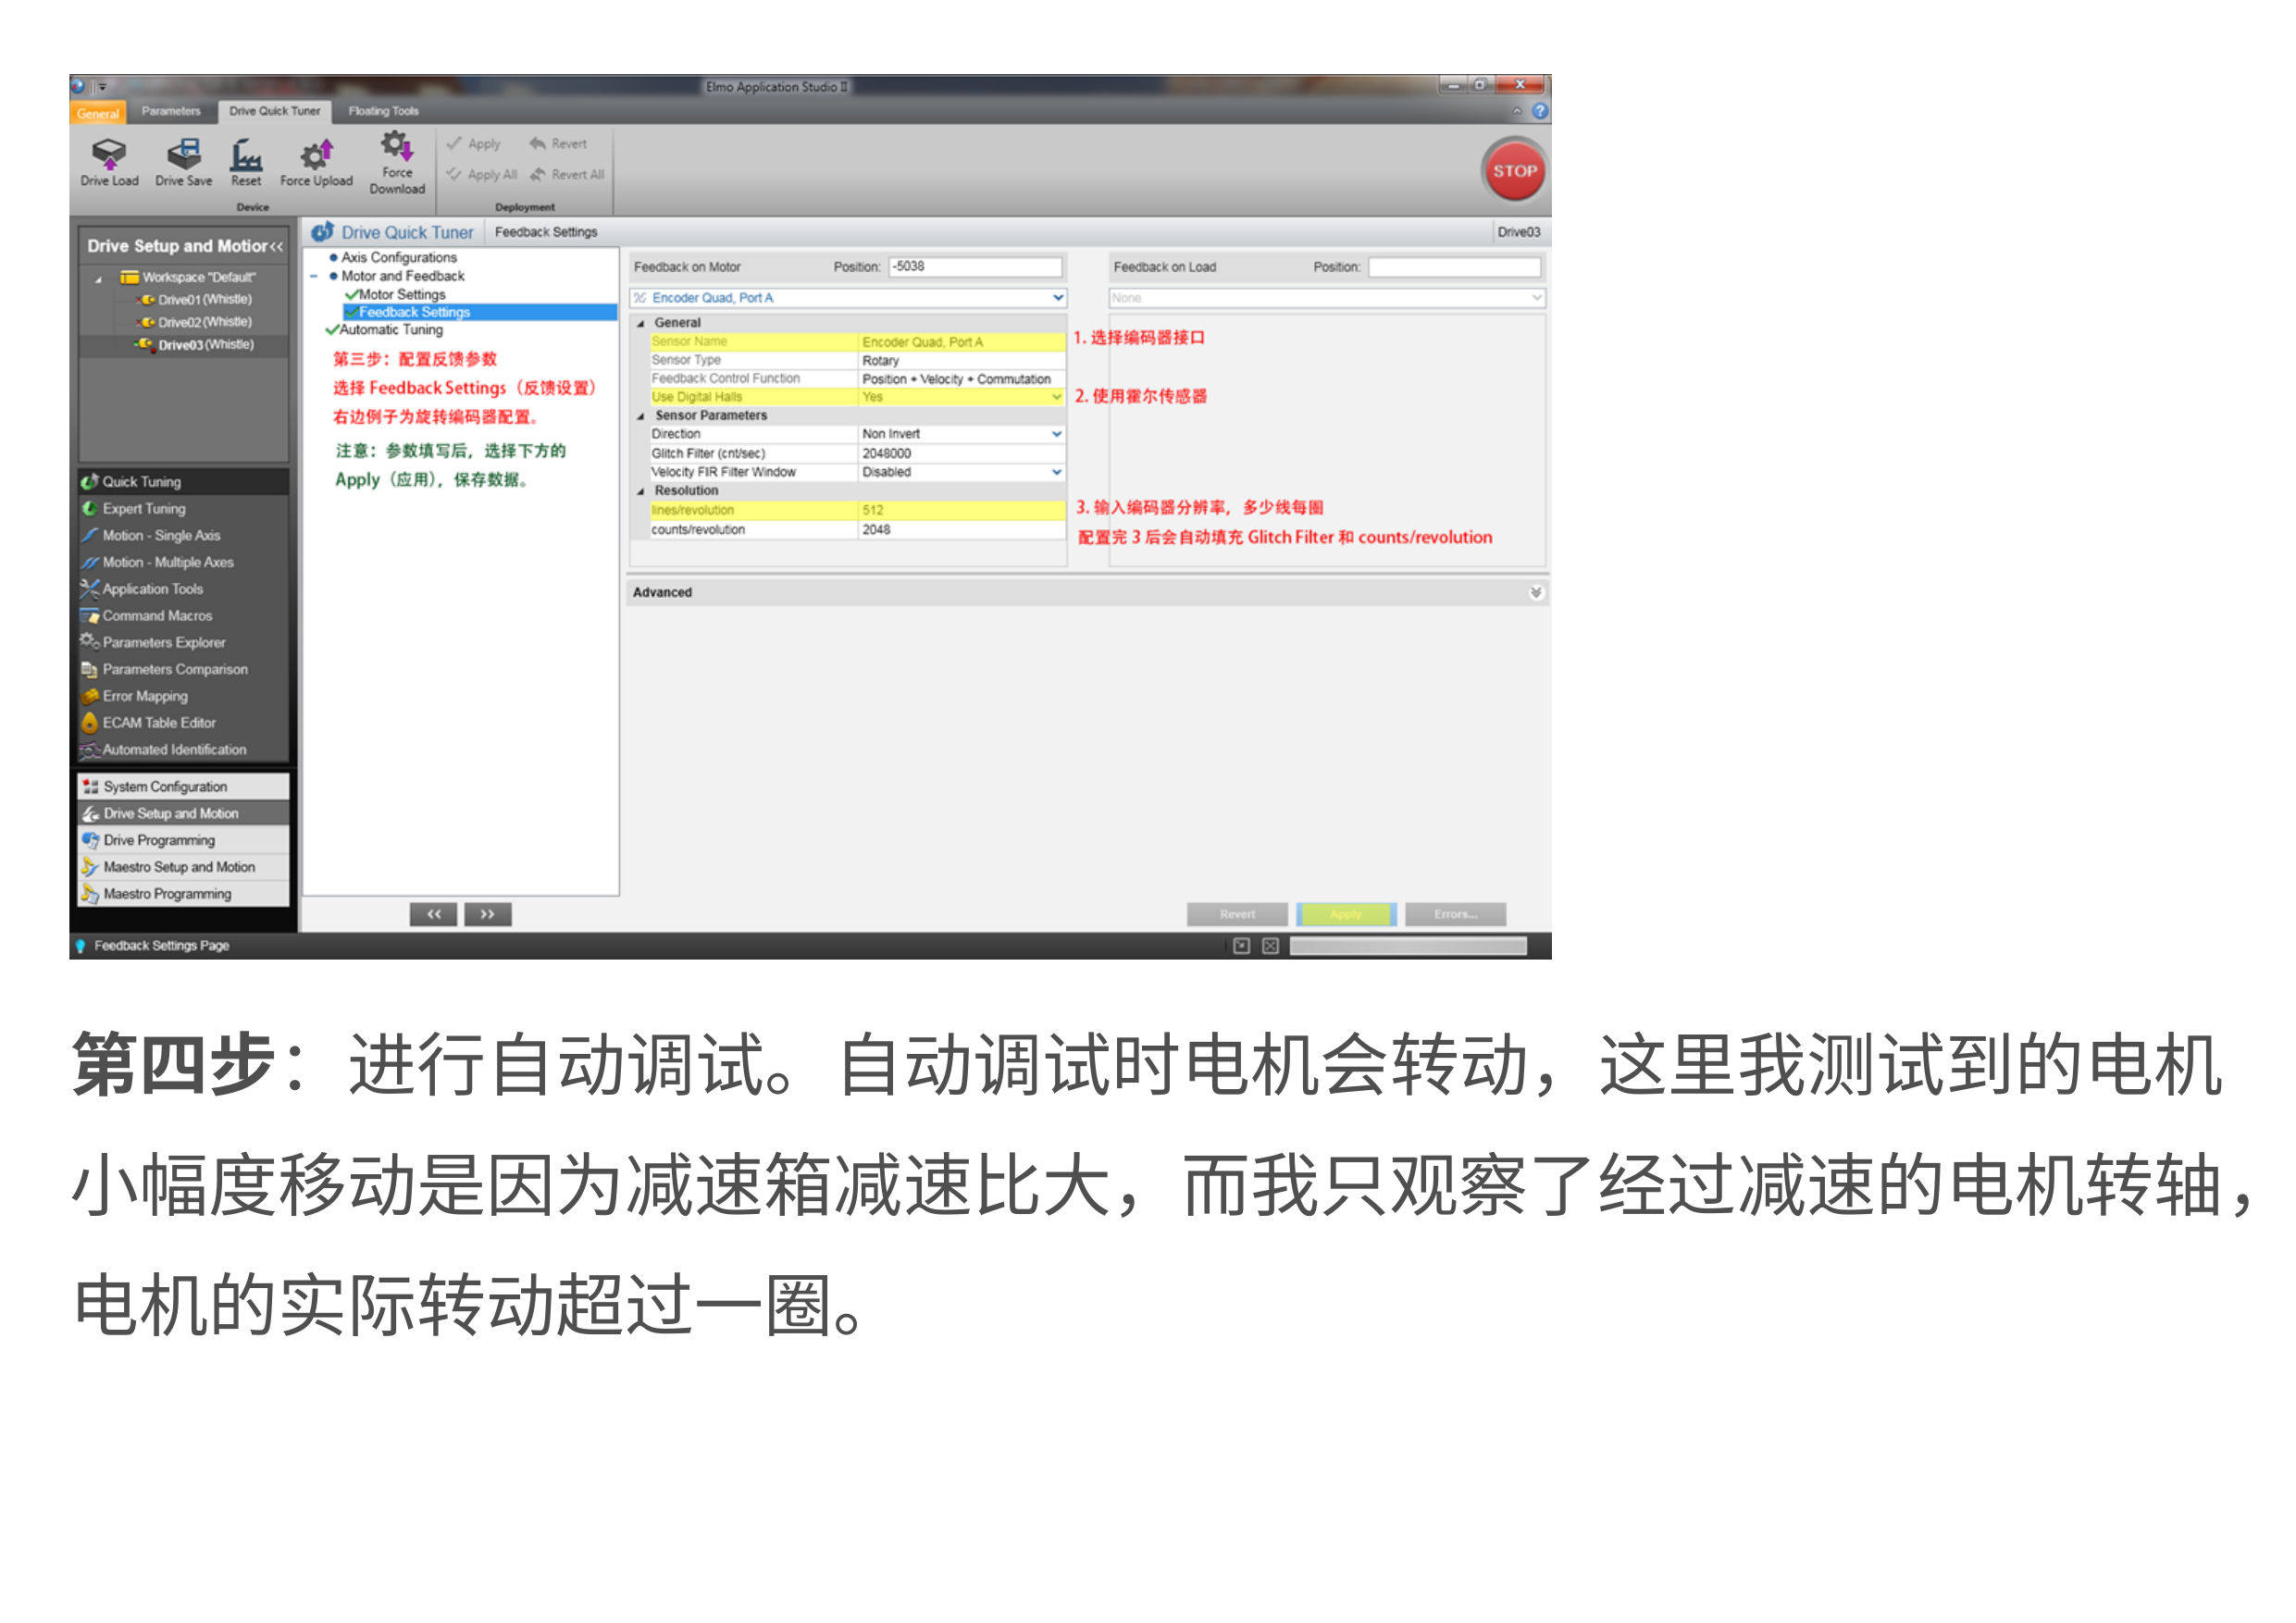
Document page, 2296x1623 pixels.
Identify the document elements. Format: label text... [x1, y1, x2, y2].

text 第四步：进行自动调试。自动调试时电机会转动，这里我测试到的电机小幅度移动是因为减速箱减速比大，而我只观察了经过减速的电机转轴，电机的实际转动超过一圈。 [69, 1000, 2226, 1361]
picture [69, 74, 1552, 960]
